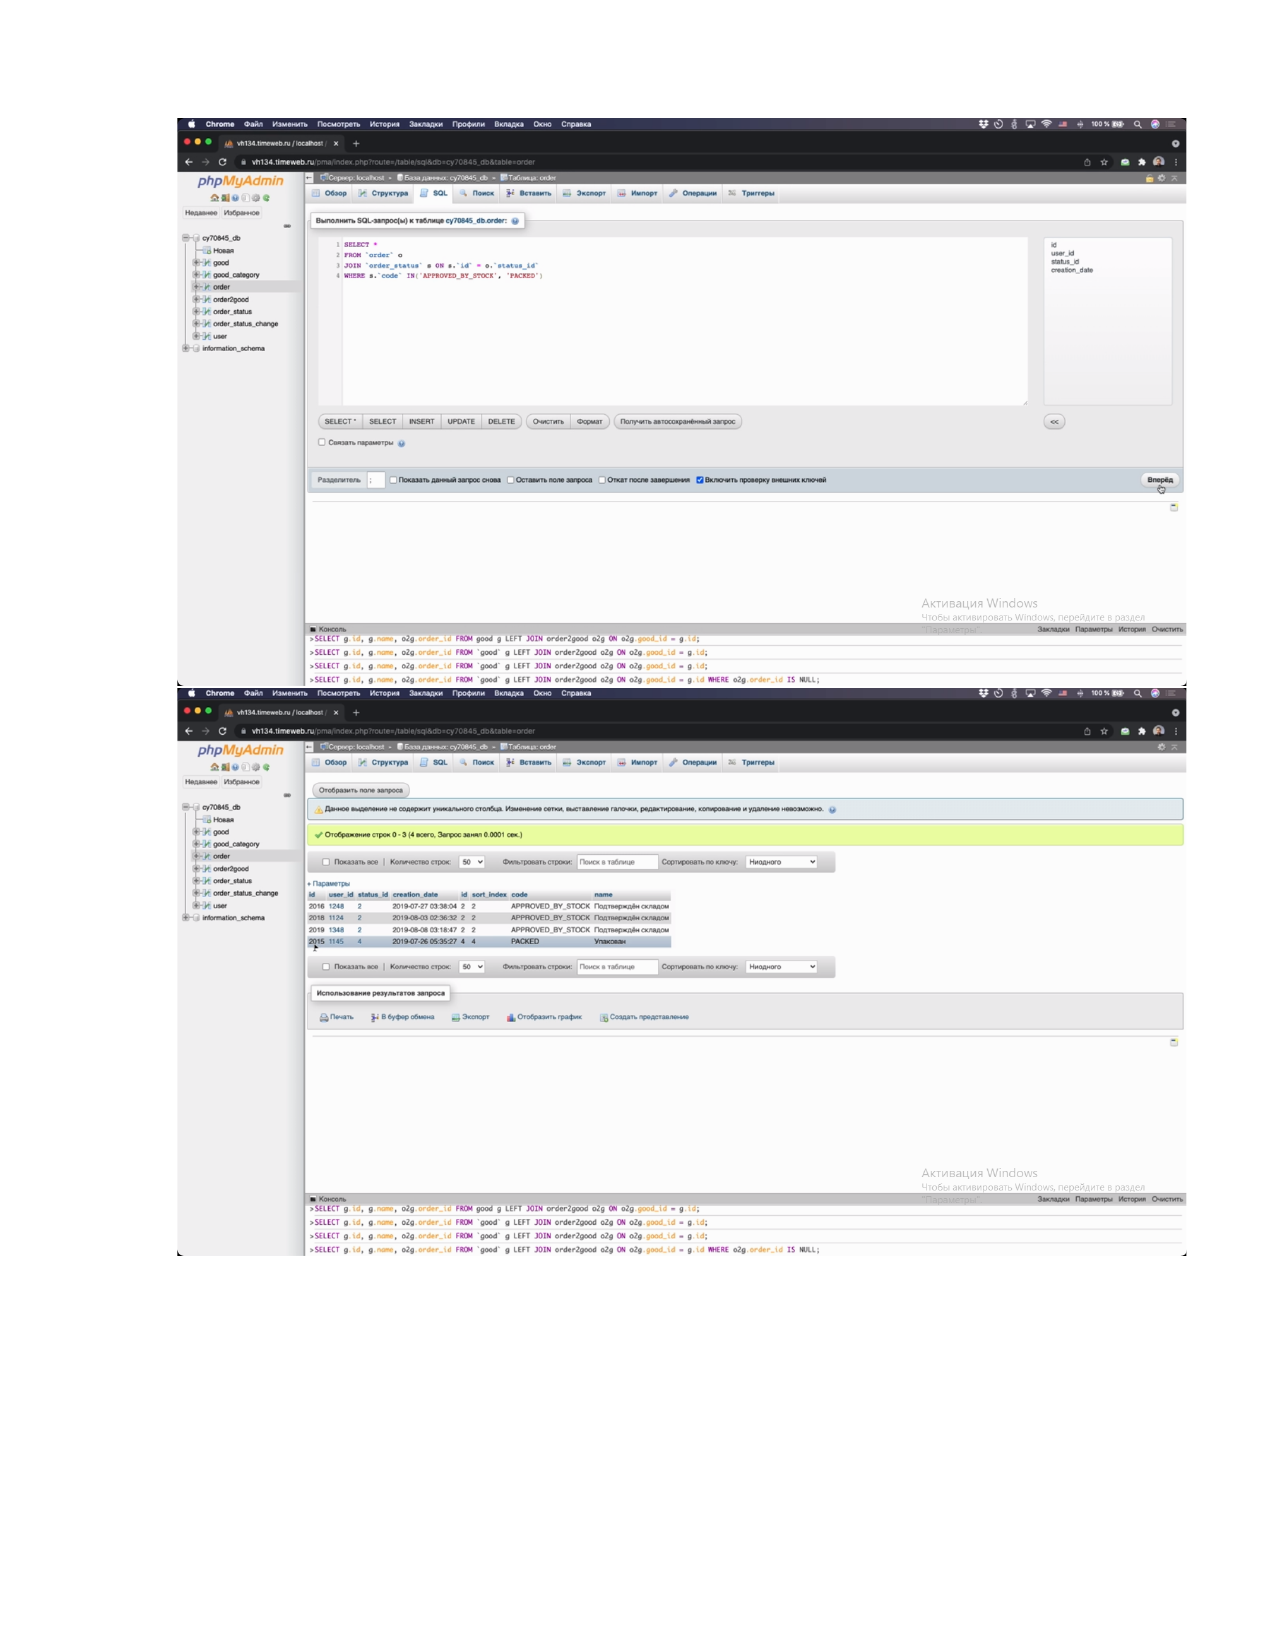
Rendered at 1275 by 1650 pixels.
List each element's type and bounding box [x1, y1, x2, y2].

picture [177, 688, 1187, 1256]
picture [177, 118, 1187, 686]
